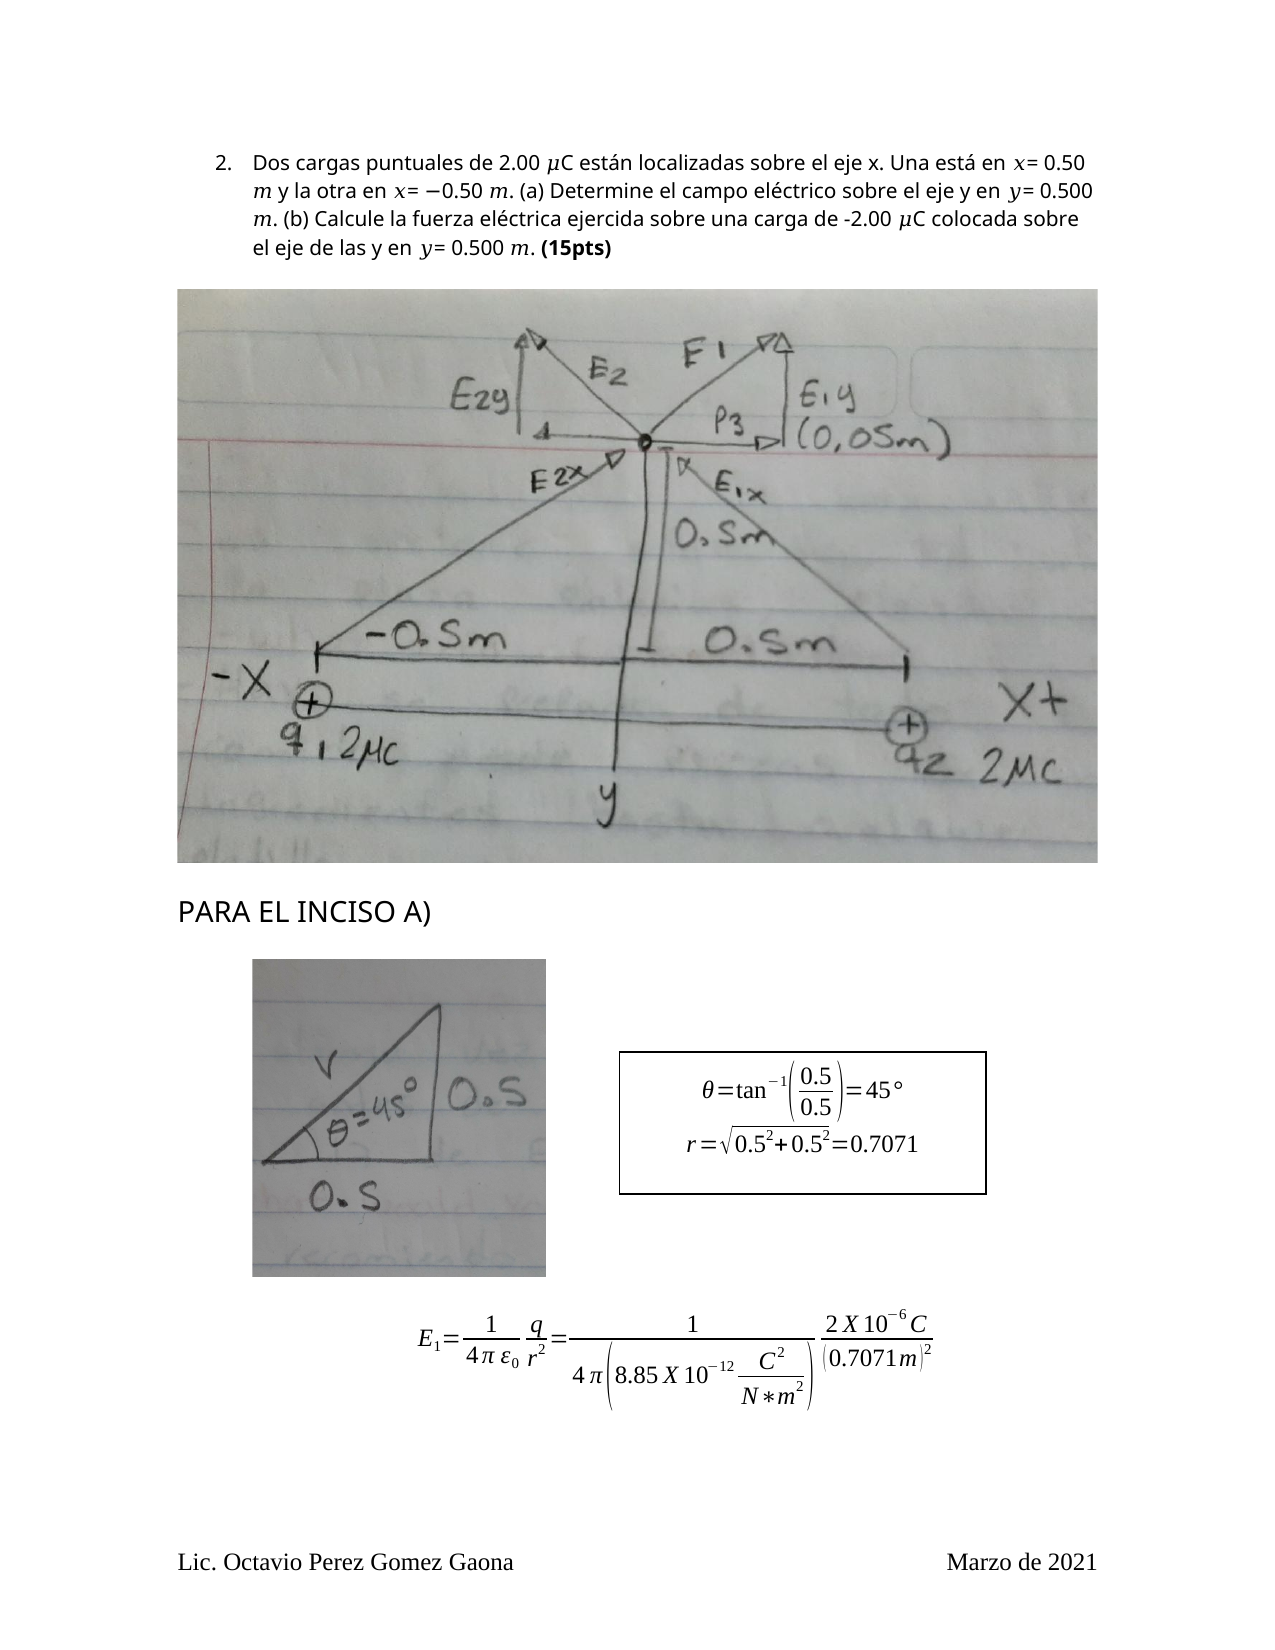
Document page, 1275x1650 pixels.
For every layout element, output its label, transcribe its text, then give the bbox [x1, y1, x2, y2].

picture [252, 959, 546, 1277]
picture [177, 289, 1098, 863]
list Dos cargas puntuales de 2.00 𝜇C están localizadas sobre el eje x. Una está en 𝑥= 0.50 𝑚 y la otra en 𝑥= −0.50 𝑚. (a) Determine el campo eléctrico sobre el eje y en 𝑦= 0.500 𝑚. (b) Calcule la fuerza eléctrica ejercida sobre una carga de -2.00 𝜇C colocada sobre el eje de las y en 𝑦= 0.500 𝑚. (15pts) [215, 148, 1098, 261]
text PARA EL INCISO A) [177, 891, 1098, 931]
